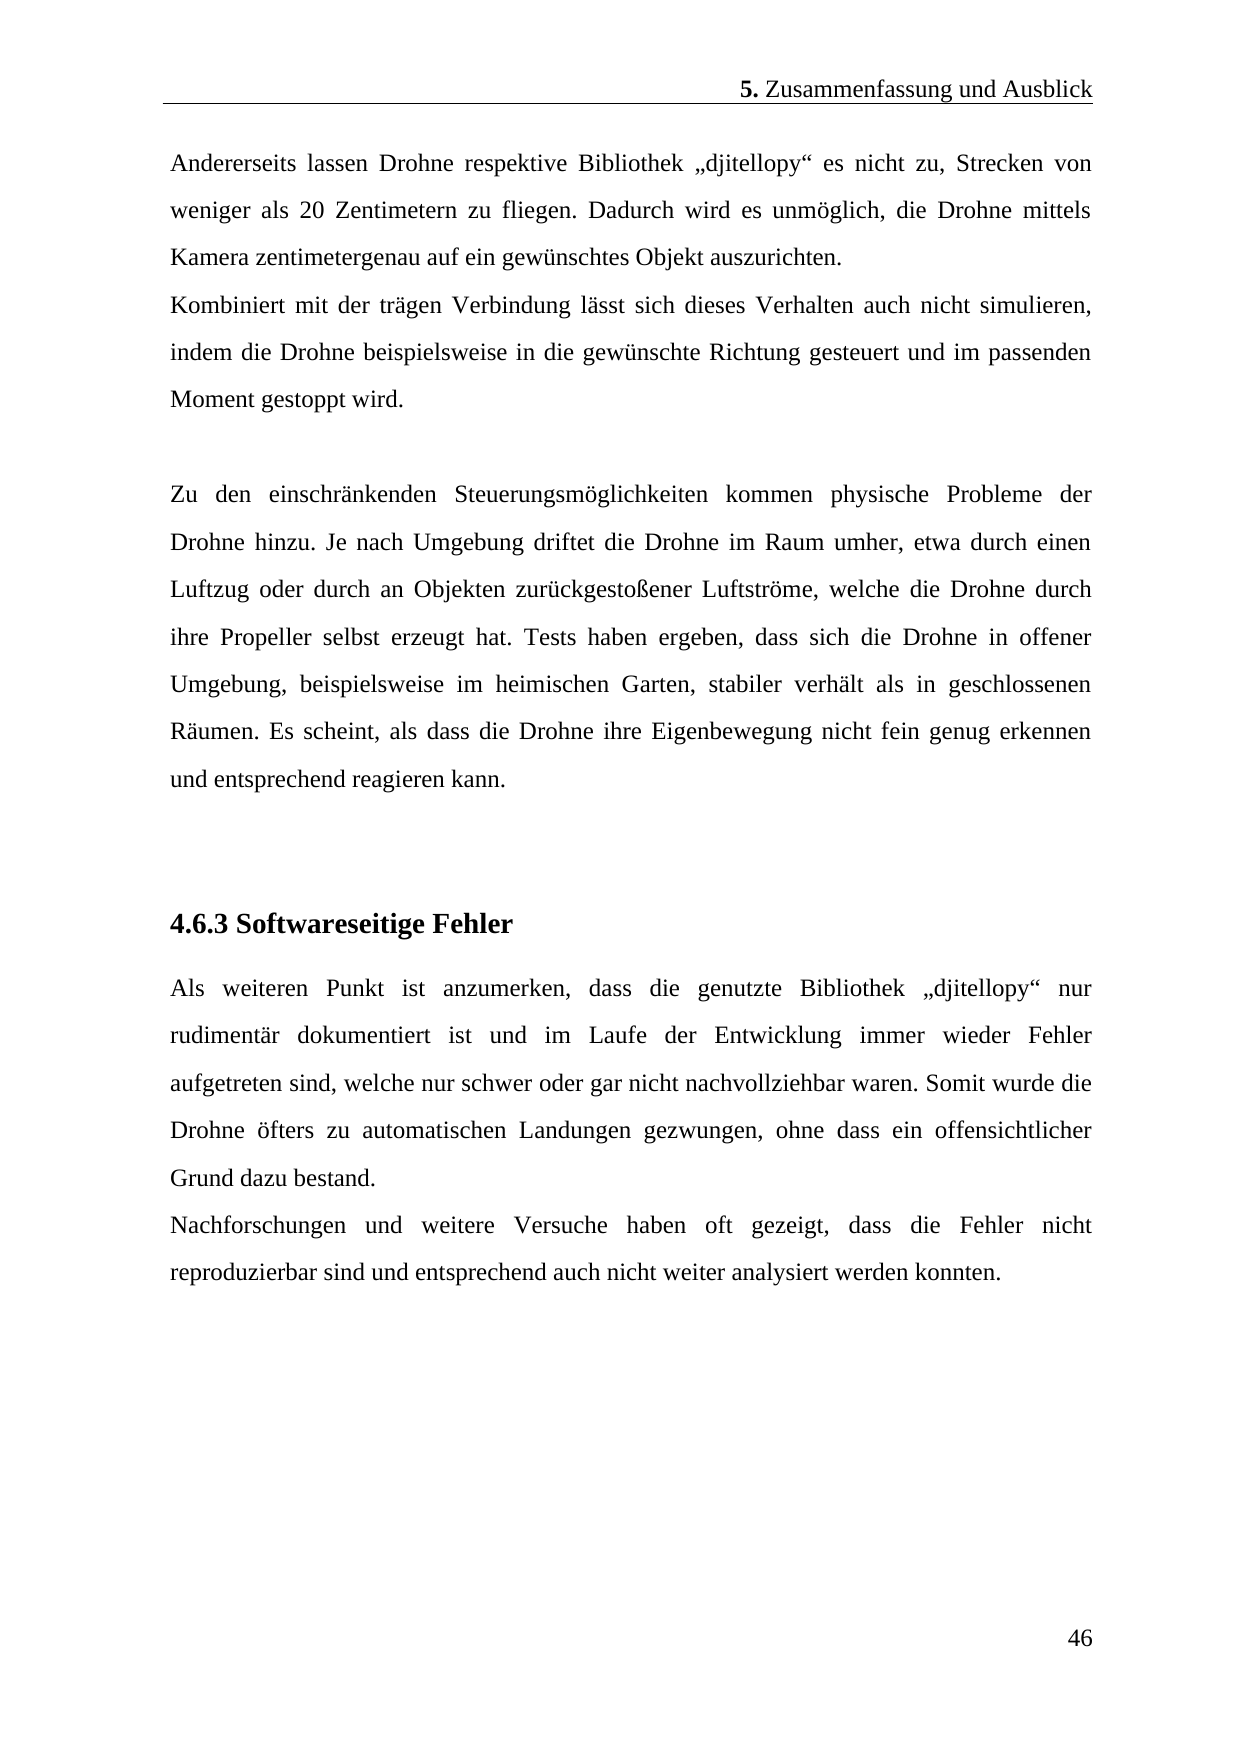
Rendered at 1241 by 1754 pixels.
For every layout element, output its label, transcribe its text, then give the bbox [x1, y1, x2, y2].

subtitle 4.6.3 Softwareseitige Fehler [170, 906, 1093, 939]
text Als weiteren Punkt ist anzumerken, dass die genutzte Bibliothek „djitellopy“ nur rudimentär dokumentiert ist und im Laufe der Entwicklung immer wieder Fehler aufgetreten sind, welche nur schwer oder gar nicht nachvollziehbar waren. Somit wurde die Drohne öfters zu automatischen Landungen gezwungen, ohne dass ein offensichtlicher Grund dazu bestand. [170, 973, 1093, 1191]
text Zu den einschränkenden Steuerungsmöglichkeiten kommen physische Probleme der Drohne hinzu. Je nach Umgebung driftet die Drohne im Raum umher, etwa durch einen Luftzug oder durch an Objekten zurückgestoßener Luftströme, welche die Drohne durch ihre Propeller selbst erzeugt hat. Tests haben ergeben, dass sich die Drohne in offener Umgebung, beispielsweise im heimischen Garten, stabiler verhält als in geschlossenen Räumen. Es scheint, als dass die Drohne ihre Eigenbewegung nicht fein genug erkennen und entsprechend reagieren kann. [170, 479, 1093, 792]
text Nachforschungen und weitere Versuche haben oft gezeigt, dass die Fehler nicht reproduzierbar sind und entsprechend auch nicht weiter analysiert werden konnten. [170, 1210, 1093, 1286]
text Andererseits lassen Drohne respektive Bibliothek „djitellopy“ es nicht zu, Strecken von weniger als 20 Zentimetern zu fliegen. Dadurch wird es unmöglich, die Drohne mittels Kamera zentimetergenau auf ein gewünschtes Objekt auszurichten. [170, 148, 1093, 271]
text Kombiniert mit der trägen Verbindung lässt sich dieses Verhalten auch nicht simulieren, indem die Drohne beispielsweise in die gewünschte Richtung gesteuert und im passenden Moment gestoppt wird. [170, 290, 1093, 413]
